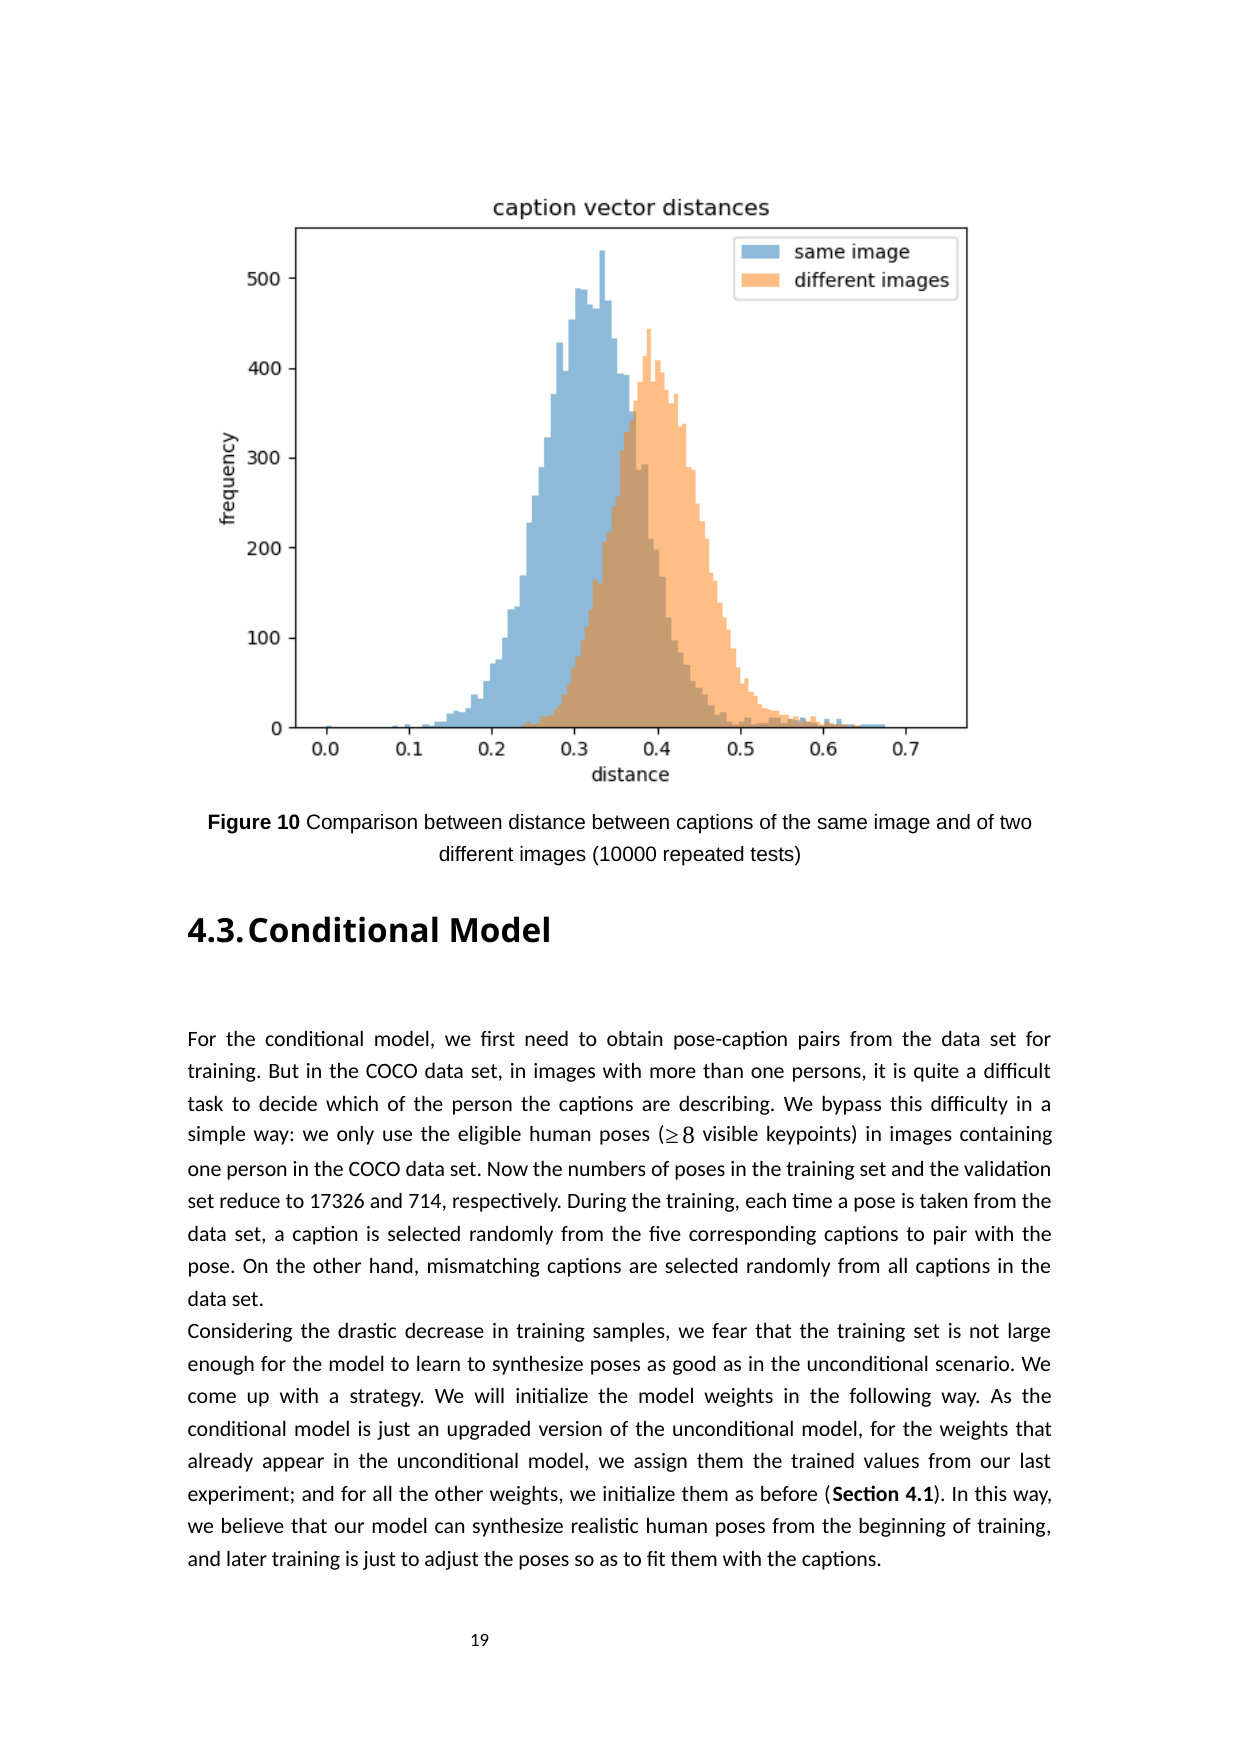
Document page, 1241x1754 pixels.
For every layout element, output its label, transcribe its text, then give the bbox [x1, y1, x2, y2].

picture [187, 150, 1053, 799]
text Figure 10 Comparison between distance between captions of the same image and of two different images (10000 repeated tests) [187, 805, 1053, 870]
text Considering the drastic decrease in training samples, we fear that the training set is not large enough for the model to learn to synthesize poses as good as in the unconditional scenario. We come up with a strategy. We will initialize the model weights in the following way. As the conditional model is just an upgraded version of the unconditional model, for the weights that already appear in the unconditional model, we assign them the trained values from our last experiment; and for all the other weights, we initialize them as before (Section 4.1). In this way, we believe that our model can synthesize realistic human poses from the beginning of training, and later training is just to adjust the poses so as to fit them with the captions. [187, 1314, 1053, 1574]
subtitle Conditional Model [187, 897, 1053, 962]
text For the conditional model, we first need to obtain pose-caption pairs from the data set for training. But in the COCO data set, in images with more than one persons, it is quite a difficult task to decide which of the person the captions are describing. We bypass this difficulty in a simple way: we only use the eligible human poses ( visible keypoints) in images containing one person in the COCO data set. Now the numbers of poses in the training set and the validation set reduce to 17326 and 714, respectively. During the training, each time a pose is taken from the data set, a caption is selected randomly from the five corresponding captions to pair with the pose. On the other hand, mismatching captions are selected randomly from all captions in the data set. [187, 1022, 1053, 1314]
